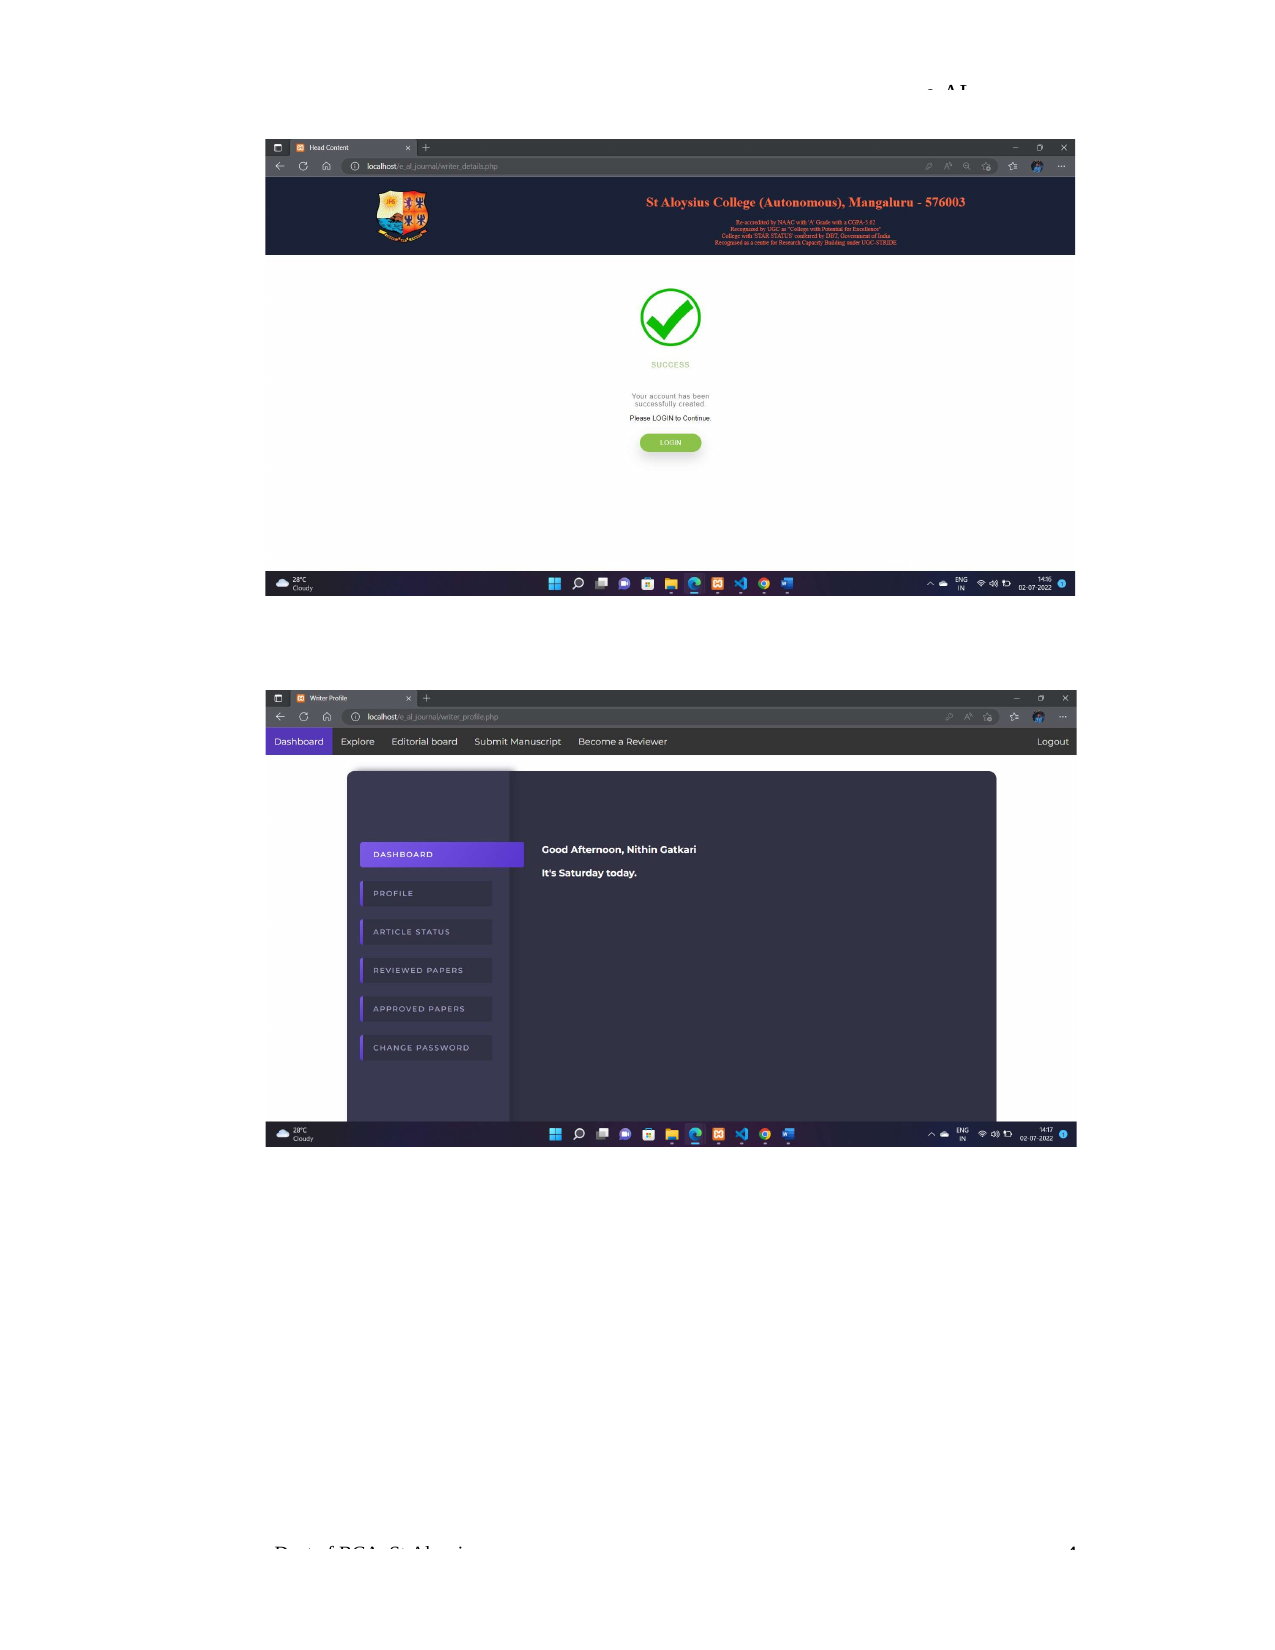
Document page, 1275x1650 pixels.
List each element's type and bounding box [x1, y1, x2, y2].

picture [265, 139, 1076, 596]
picture [265, 690, 1077, 1147]
